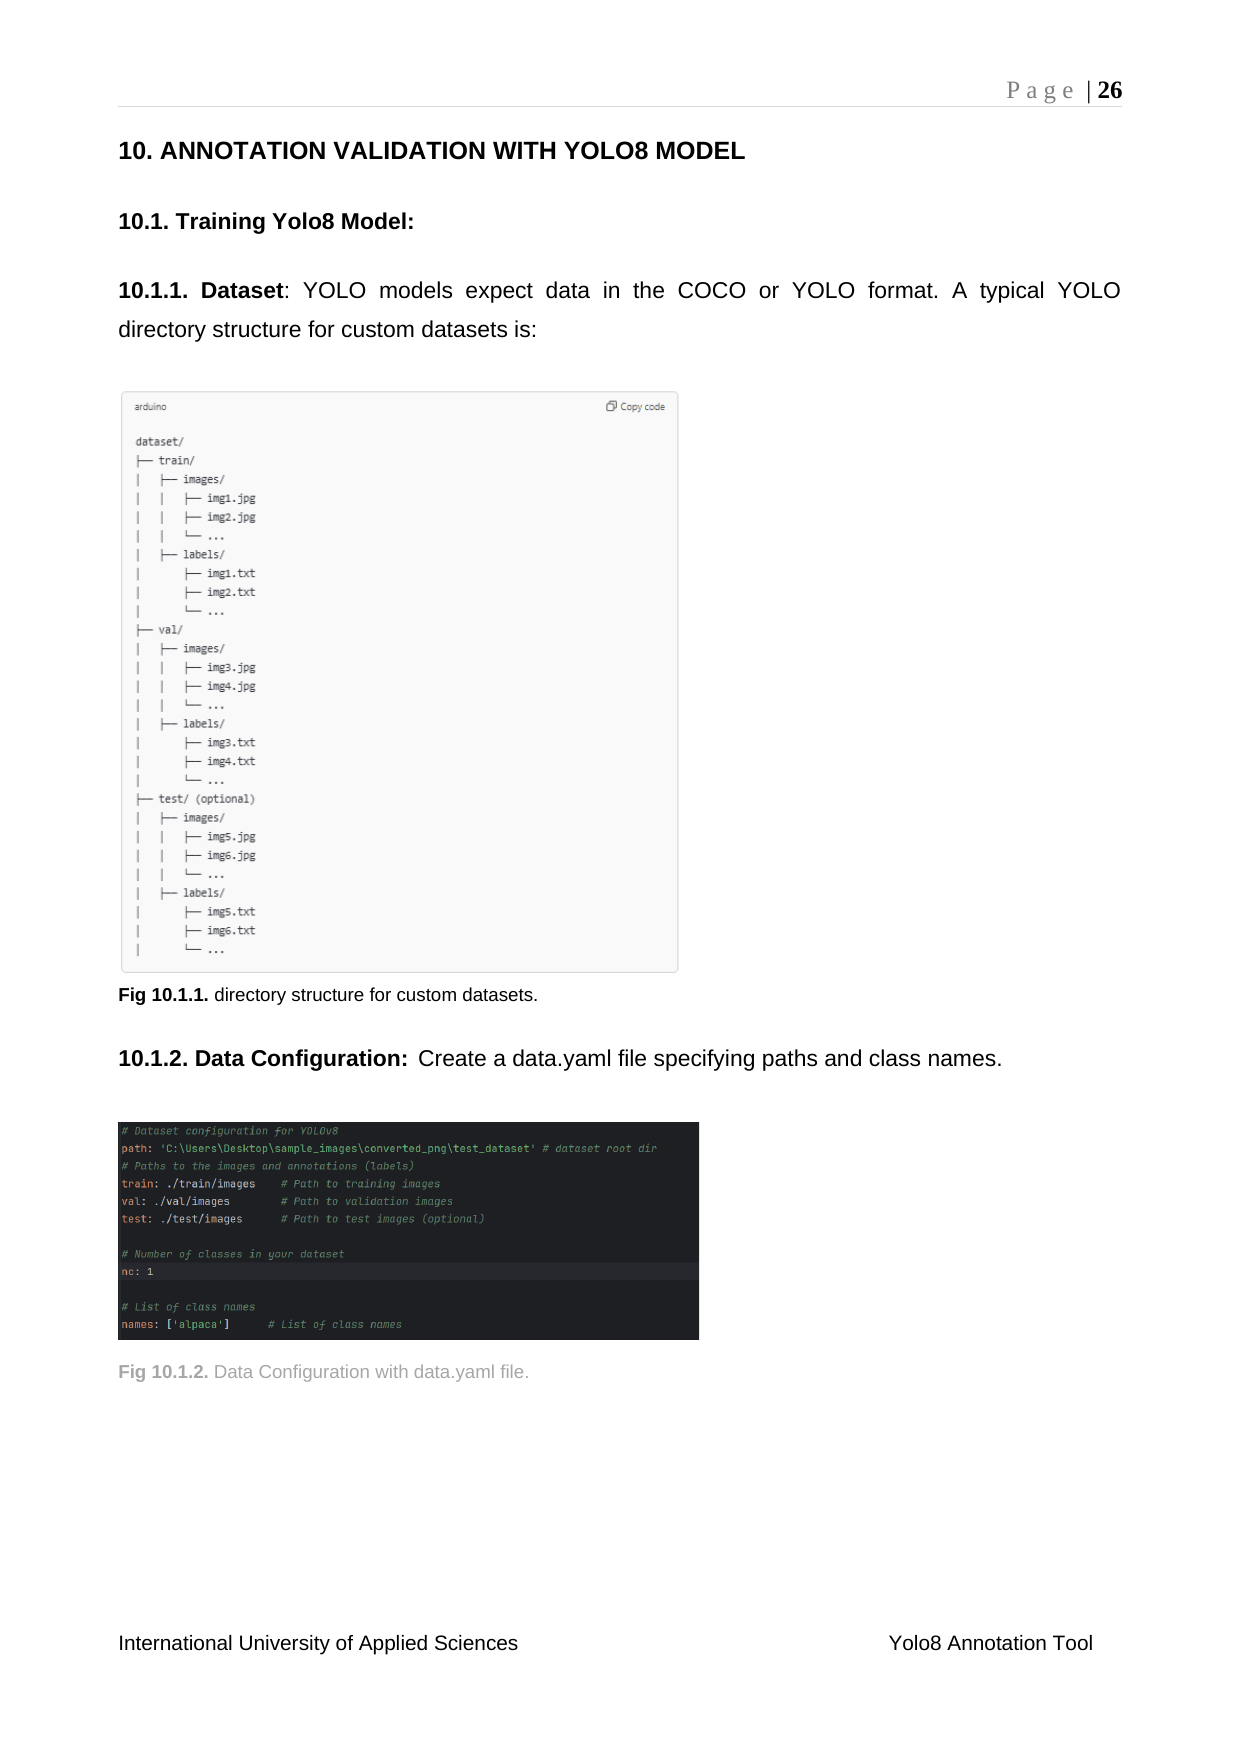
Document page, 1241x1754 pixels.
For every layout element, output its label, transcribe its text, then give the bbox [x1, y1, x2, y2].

picture [118, 1122, 700, 1340]
picture [118, 384, 692, 974]
subtitle Fig 10.1.2. Data Configuration with data.yaml file. [118, 1361, 1122, 1383]
subtitle 10. ANNOTATION VALIDATION WITH YOLO8 MODEL [118, 136, 1122, 164]
subtitle 10.1.1. Dataset: YOLO models expect data in the COCO or YOLO format. A typical YOLO directory structure for custom datasets is: [118, 277, 1122, 342]
subtitle 10.1. Training Yolo8 Model: [118, 208, 1122, 234]
subtitle 10.1.2. Data Configuration: Create a data.yaml file specifying paths and class names. [118, 1045, 1122, 1072]
subtitle Fig 10.1.1. directory structure for custom datasets. [118, 984, 1122, 1006]
